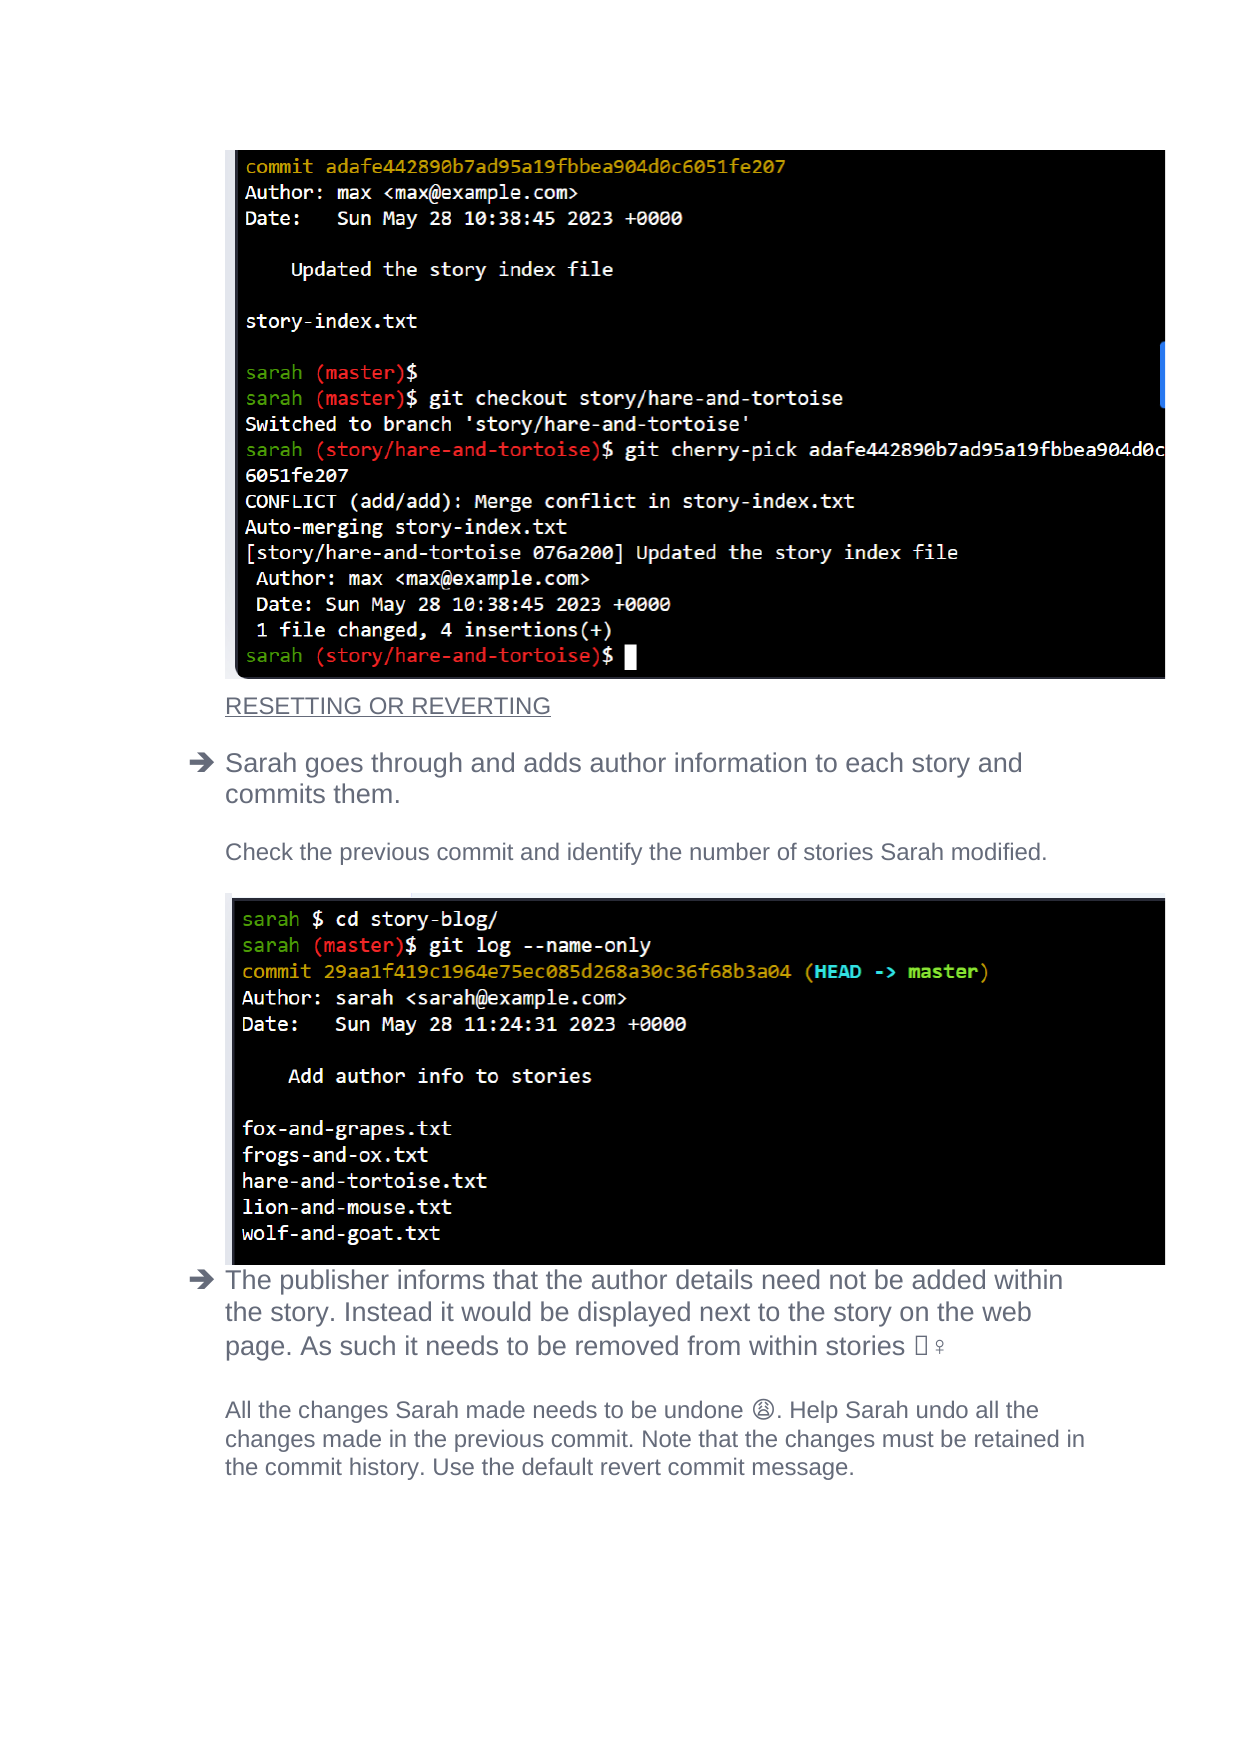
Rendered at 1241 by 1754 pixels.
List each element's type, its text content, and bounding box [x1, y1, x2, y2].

text Check the previous commit and identify the number of stories Sarah modified. [187, 838, 1090, 866]
picture [225, 893, 1166, 1265]
list The publisher informs that the author details need not be added within the story. Instead it would be displayed next to the story on the web page. As such it needs to be removed from within stories 🤦‍♀️ [187, 1264, 1090, 1364]
list RESETTING OR REVERTING [225, 692, 1090, 719]
list All the changes Sarah made needs to be undone 😩. Help Sarah undo all the changes made in the previous commit. Note that the changes must be retained in the commit history. Use the default revert commit message. [225, 1392, 1090, 1480]
picture [225, 150, 1166, 692]
list Sarah goes through and adds author information to each story and commits them. [187, 747, 1090, 809]
